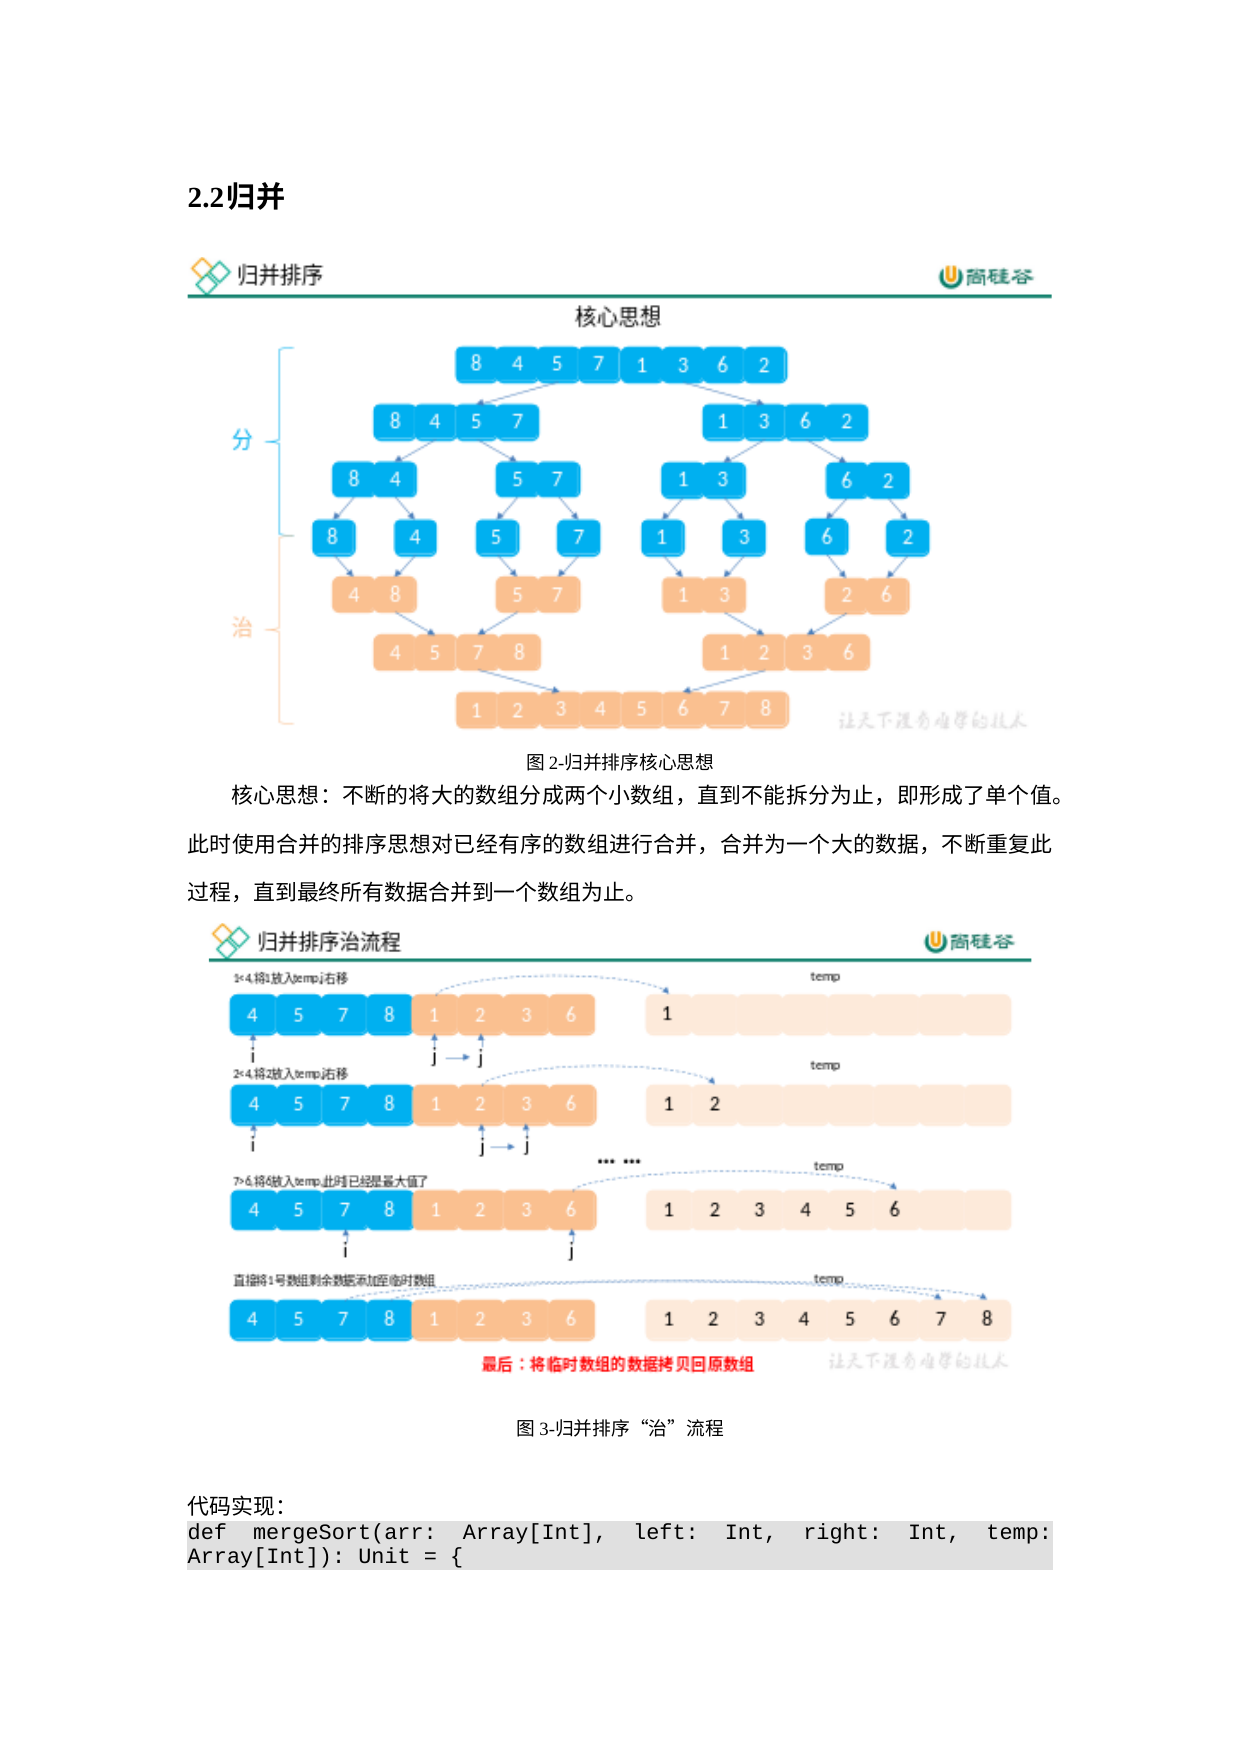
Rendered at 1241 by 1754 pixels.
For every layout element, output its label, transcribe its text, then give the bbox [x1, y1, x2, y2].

text 图3-归并排序“治”流程 [187, 1411, 1053, 1443]
text 代码实现： [187, 1488, 1053, 1521]
subtitle 归并 [187, 162, 1053, 227]
text 核心思想：不断的将大的数组分成两个小数组，直到不能拆分为止，即形成了单个值。此时使用合并的排序思想对已经有序的数组进行合并，合并为一个大的数据，不断重复此过程，直到最终所有数据合并到一个数组为止。 [187, 777, 1053, 907]
text def mergeSort(arr: Array[Int], left: Int, right: Int, temp: Array[Int]): Unit = { [187, 1521, 1053, 1570]
text 图2-归并排序核心思想 [187, 745, 1053, 777]
